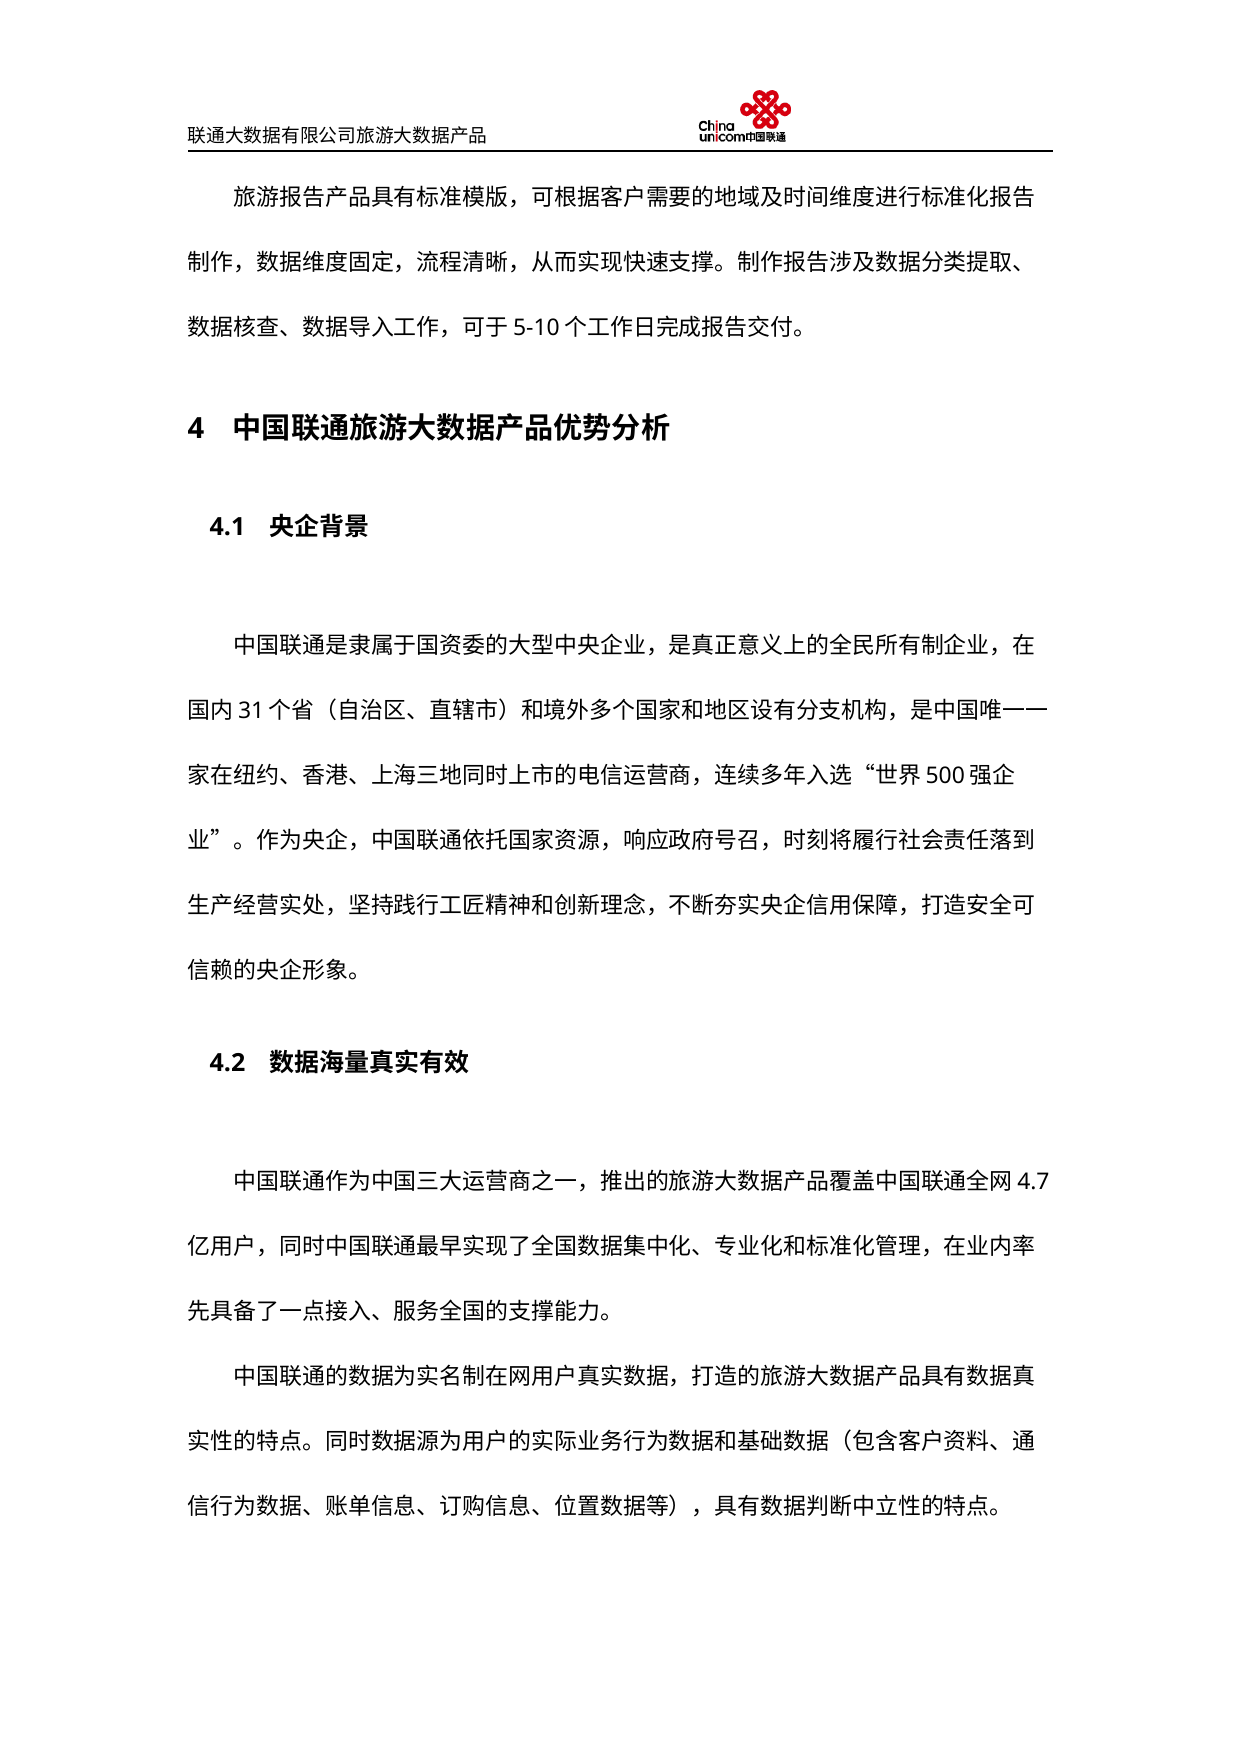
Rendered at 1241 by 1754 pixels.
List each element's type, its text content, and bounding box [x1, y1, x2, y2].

subtitle 中国联通旅游大数据产品优势分析 [187, 393, 1053, 458]
text 中国联通作为中国三大运营商之一，推出的旅游大数据产品覆盖中国联通全网4.7亿用户，同时中国联通最早实现了全国数据集中化、专业化和标准化管理，在业内率先具备了一点接入、服务全国的支撑能力。 [187, 1147, 1053, 1342]
text 旅游报告产品具有标准模版，可根据客户需要的地域及时间维度进行标准化报告制作，数据维度固定，流程清晰，从而实现快速支撑。制作报告涉及数据分类提取、数据核查、数据导入工作，可于5-10个工作日完成报告交付。 [187, 163, 1053, 358]
picture [672, 88, 822, 143]
text 中国联通的数据为实名制在网用户真实数据，打造的旅游大数据产品具有数据真实性的特点。同时数据源为用户的实际业务行为数据和基础数据（包含客户资料、通信行为数据、账单信息、订购信息、位置数据等），具有数据判断中立性的特点。 [187, 1342, 1053, 1537]
subtitle 数据海量真实有效 [209, 1028, 1031, 1093]
subtitle 央企背景 [209, 492, 1031, 557]
text 中国联通是隶属于国资委的大型中央企业，是真正意义上的全民所有制企业，在国内31个省（自治区、直辖市）和境外多个国家和地区设有分支机构，是中国唯一一家在纽约、香港、上海三地同时上市的电信运营商，连续多年入选“世界500强企业”。作为央企，中国联通依托国家资源，响应政府号召，时刻将履行社会责任落到生产经营实处，坚持践行工匠精神和创新理念，不断夯实央企信用保障，打造安全可信赖的央企形象。 [187, 611, 1053, 1001]
